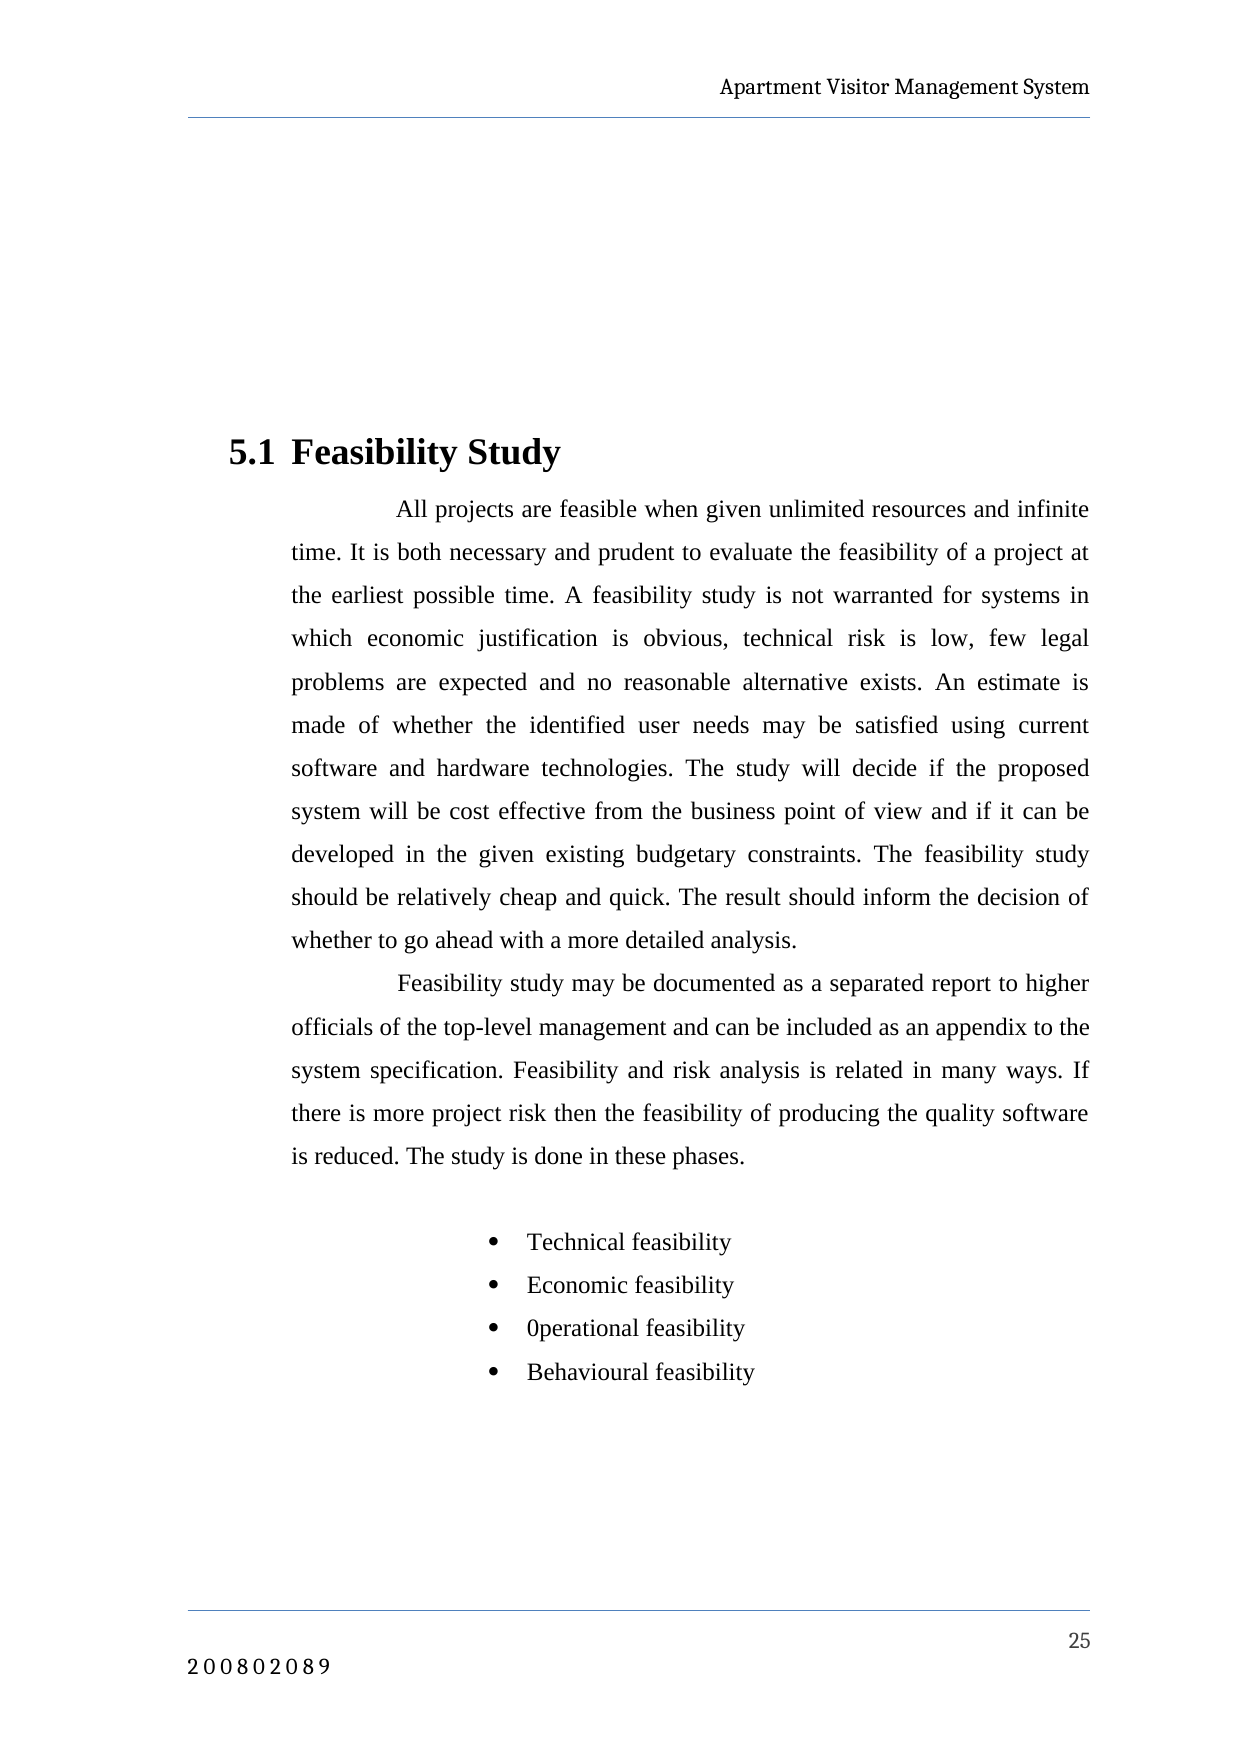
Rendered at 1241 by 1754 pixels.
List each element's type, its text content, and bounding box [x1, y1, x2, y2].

list 0perational feasibility [489, 1313, 1090, 1342]
list Economic feasibility [489, 1270, 1090, 1299]
list Behavioural feasibility [489, 1357, 1090, 1385]
list Feasibility Study [229, 429, 1090, 472]
list All projects are feasible when given unlimited resources and infinite time. It is both necessary and prudent to evaluate the feasibility of a project at the earliest possible time. A feasibility study is not warranted for systems in which economic justification is obvious, technical risk is low, few legal problems are expected and no reasonable alternative exists. An estimate is made of whether the identified user needs may be satisfied using current software and hardware technologies. The study will decide if the proposed system will be cost effective from the business point of view and if it can be developed in the given existing budgetary constraints. The feasibility study should be relatively cheap and quick. The result should inform the decision of whether to go ahead with a more detailed analysis. [291, 494, 1090, 954]
list Technical feasibility [489, 1227, 1090, 1256]
list Feasibility study may be documented as a separated report to higher officials of the top-level management and can be included as an appendix to the system specification. Feasibility and risk analysis is related in many ways. If there is more project risk then the feasibility of producing the quality software is reduced. The study is done in these phases. [291, 968, 1090, 1170]
